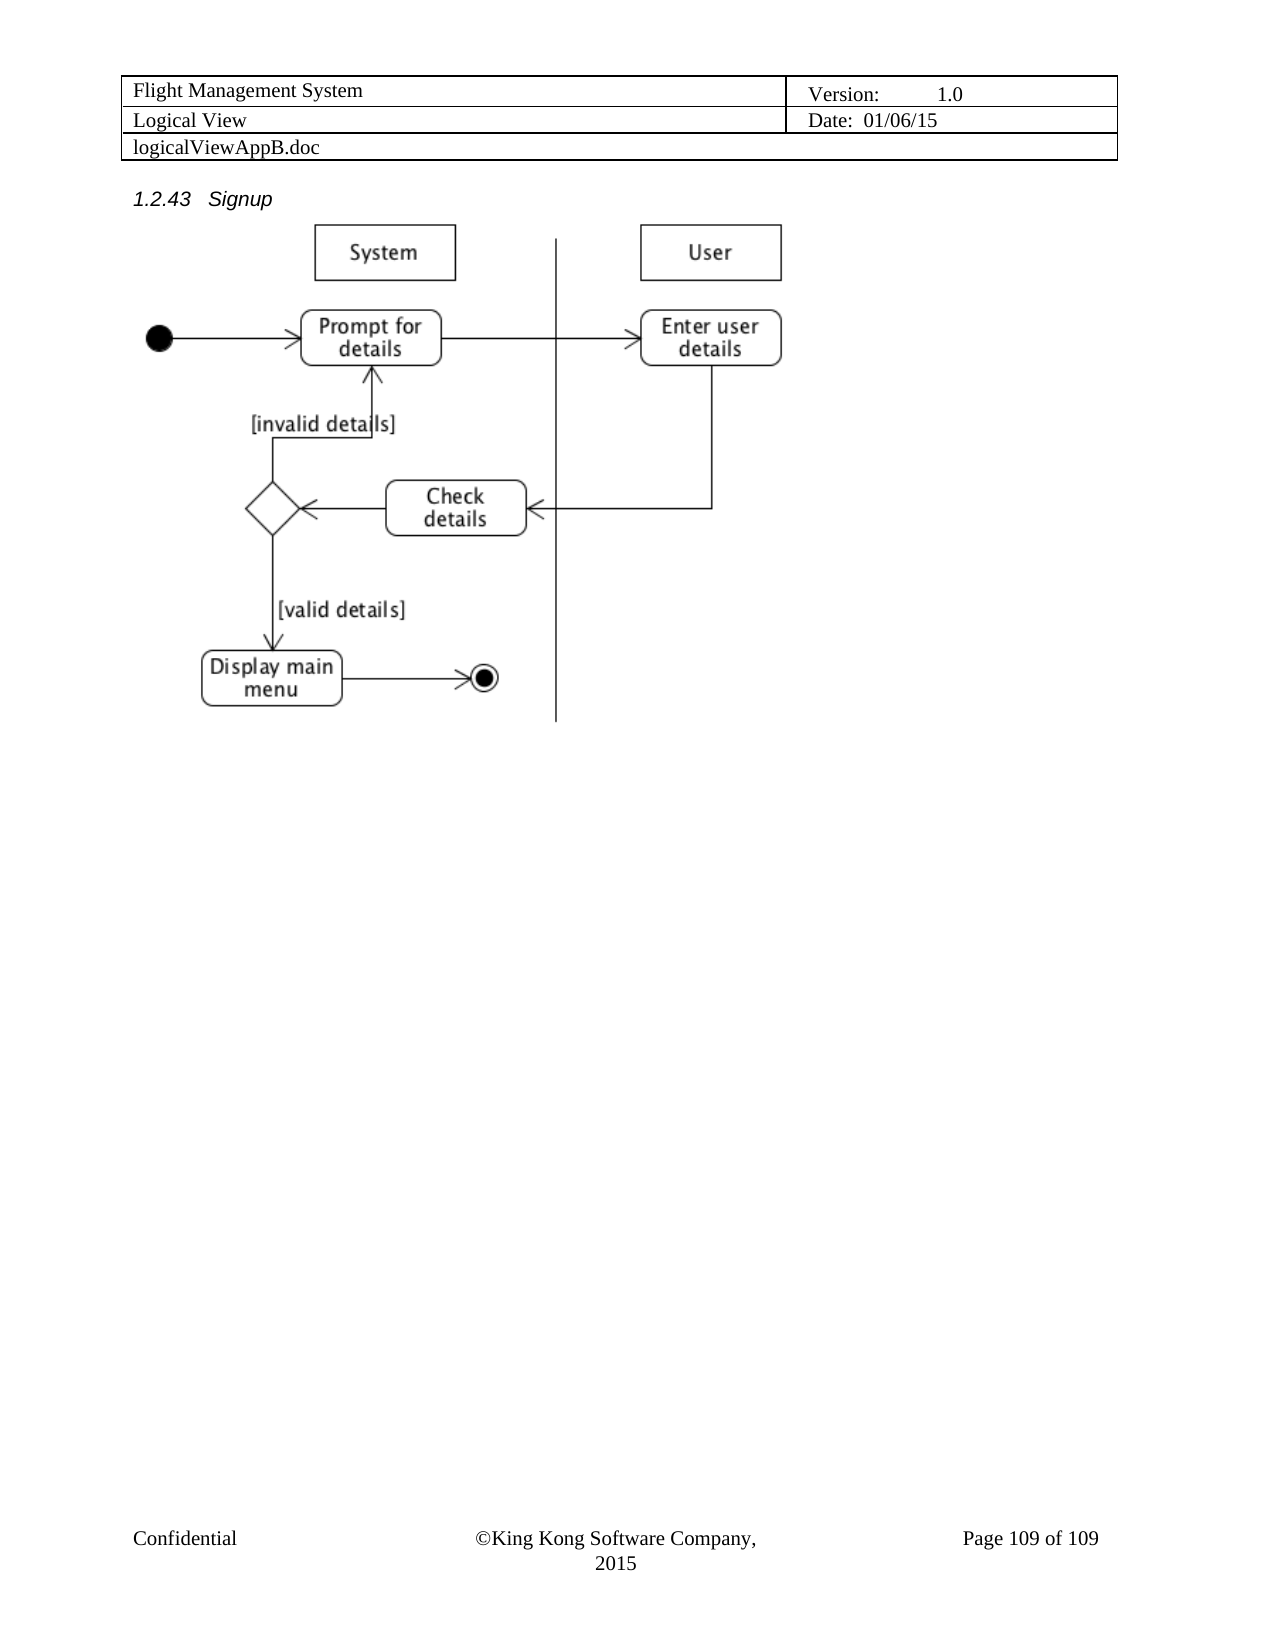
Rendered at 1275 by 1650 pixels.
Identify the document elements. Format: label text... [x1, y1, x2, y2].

picture [132, 216, 792, 735]
subtitle Signup [133, 185, 1125, 210]
